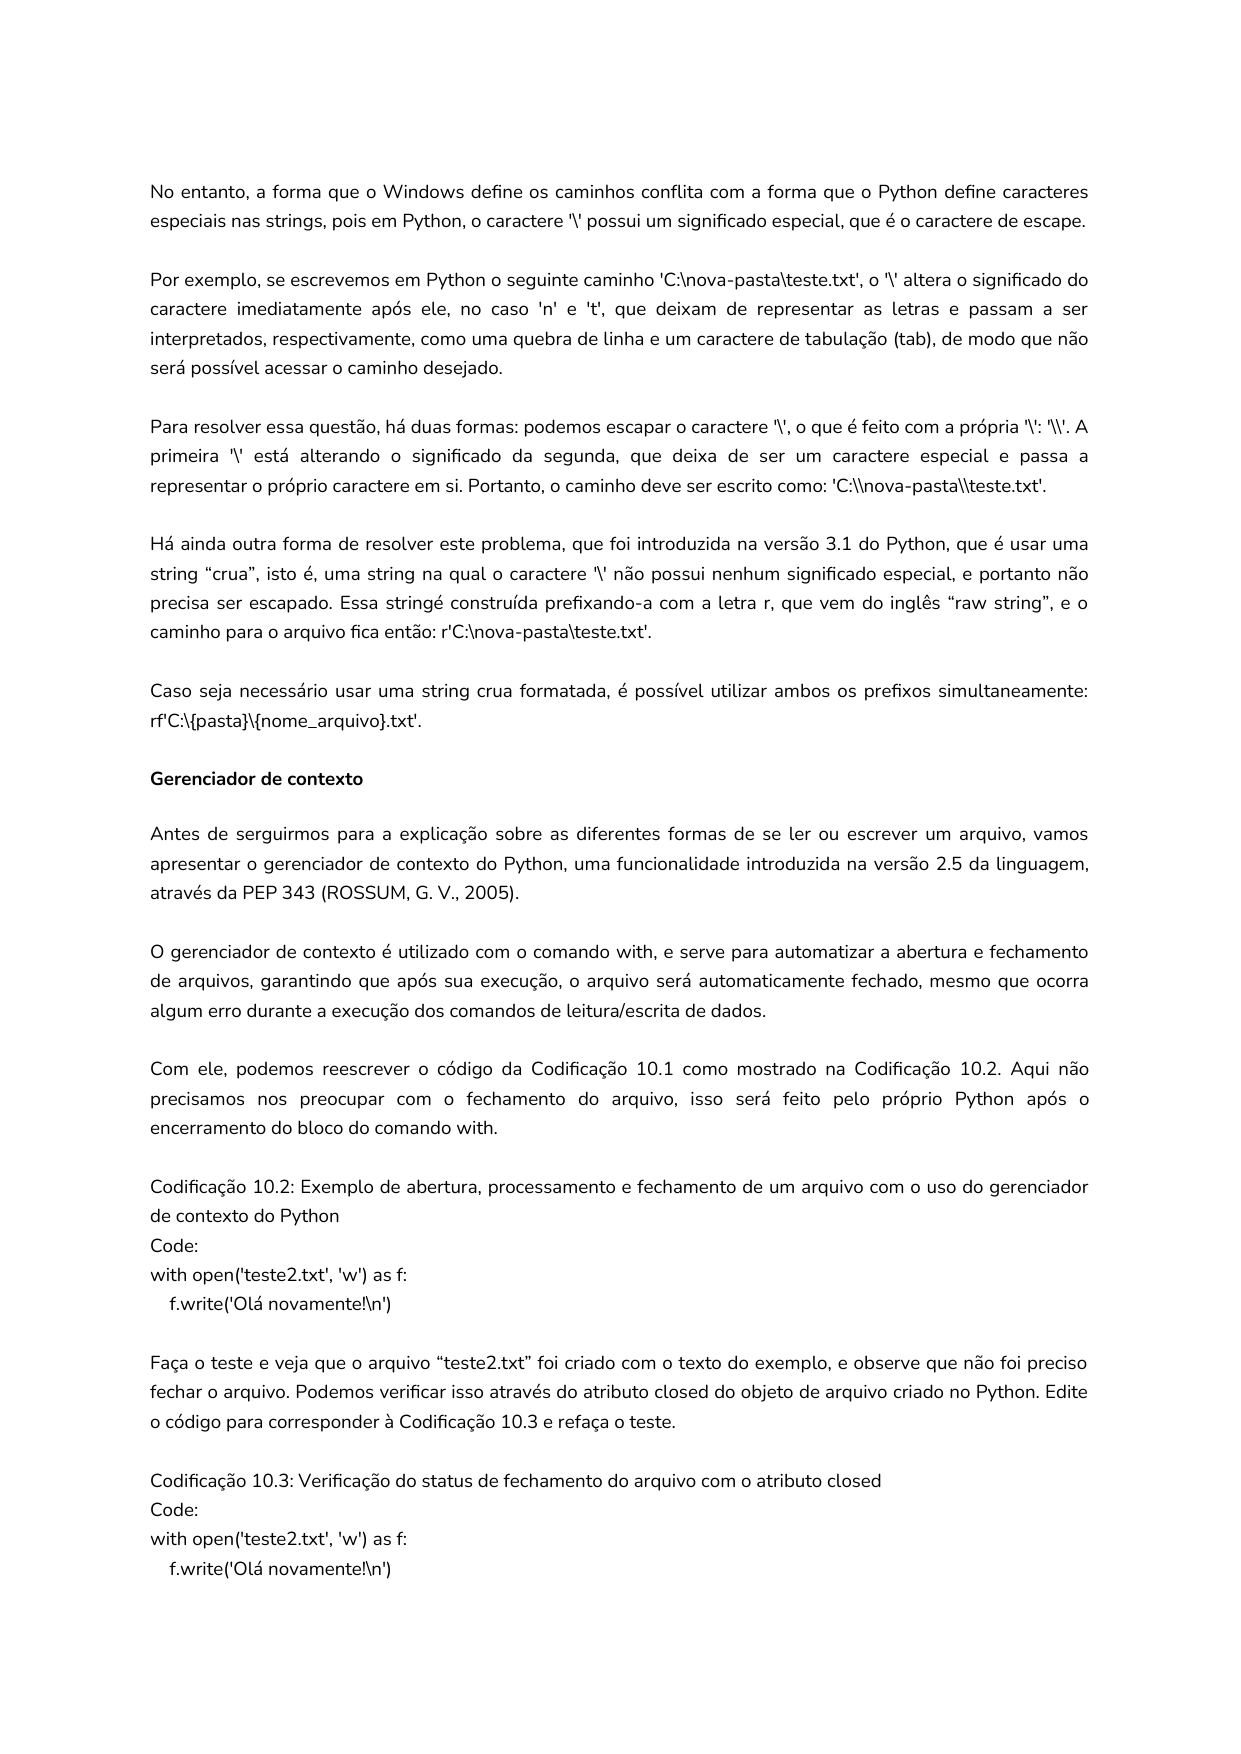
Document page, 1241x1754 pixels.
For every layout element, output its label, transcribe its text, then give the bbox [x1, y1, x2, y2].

text Codificação 10.3: Verificação do status de fechamento do arquivo com o atributo closed [150, 1468, 1090, 1494]
text f.write('Olá novamente!\n') [150, 1292, 1090, 1317]
text Faça o teste e veja que o arquivo “teste2.txt” foi criado com o texto do exemplo, e observe que não foi preciso fechar o arquivo. Podemos verificar isso através do atributo closed do objeto de arquivo criado no Python. Edite o código para corresponder à Codificação 10.3 e refaça o teste. [150, 1351, 1090, 1435]
text Code: [150, 1497, 1090, 1523]
text Com ele, podemos reescrever o código da Codificação 10.1 como mostrado na Codificação 10.2. Aqui não precisamos nos preocupar com o fechamento do arquivo, isso será feito pelo próprio Python após o encerramento do bloco do comando with. [150, 1057, 1090, 1141]
subtitle Gerenciador de contexto [150, 767, 1090, 792]
text with open('teste2.txt', 'w') as f: [150, 1527, 1090, 1552]
text Para resolver essa questão, há duas formas: podemos escapar o caractere '\', o que é feito com a própria '\': '\\'. A primeira '\' está alterando o significado da segunda, que deixa de ser um caractere especial e passa a representar o próprio caractere em si. Portanto, o caminho deve ser escrito como: 'C:\\nova-pasta\\teste.txt'. [150, 414, 1090, 499]
text Codificação 10.2: Exemplo de abertura, processamento e fechamento de um arquivo com o uso do gerenciador de contexto do Python [150, 1174, 1090, 1229]
text f.write('Olá novamente!\n') [150, 1556, 1090, 1582]
text Antes de serguirmos para a explicação sobre as diferentes formas de se ler ou escrever um arquivo, vamos apresentar o gerenciador de contexto do Python, uma funcionalidade introduzida na versão 2.5 da linguagem, através da PEP 343 (ROSSUM, G. V., 2005). [150, 822, 1090, 906]
text Code: [150, 1233, 1090, 1259]
text Por exemplo, se escrevemos em Python o seguinte caminho 'C:\nova-pasta\teste.txt', o '\' altera o significado do caractere imediatamente após ele, no caso 'n' e 't', que deixam de representar as letras e passam a ser interpretados, respectivamente, como uma quebra de linha e um caractere de tabulação (tab), de modo que não será possível acessar o caminho desejado. [150, 267, 1090, 381]
text Há ainda outra forma de resolver este problema, que foi introduzida na versão 3.1 do Python, que é usar uma string “crua”, isto é, uma string na qual o caractere '\' não possui nenhum significado especial, e portanto não precisa ser escapado. Essa stringé construída prefixando-a com a letra r, que vem do inglês “raw string”, e o caminho para o arquivo fica então: r'C:\nova-pasta\teste.txt'. [150, 532, 1090, 646]
text O gerenciador de contexto é utilizado com o comando with, e serve para automatizar a abertura e fechamento de arquivos, garantindo que após sua execução, o arquivo será automaticamente fechado, mesmo que ocorra algum erro durante a execução dos comandos de leitura/escrita de dados. [150, 939, 1090, 1024]
text with open('teste2.txt', 'w') as f: [150, 1262, 1090, 1288]
text Caso seja necessário usar uma string crua formatada, é possível utilizar ambos os prefixos simultaneamente: rf'C:\{pasta}\{nome_arquivo}.txt'. [150, 679, 1090, 734]
text No entanto, a forma que o Windows define os caminhos conflita com a forma que o Python define caracteres especiais nas strings, pois em Python, o caractere '\' possui um significado especial, que é o caractere de escape. [150, 179, 1090, 234]
